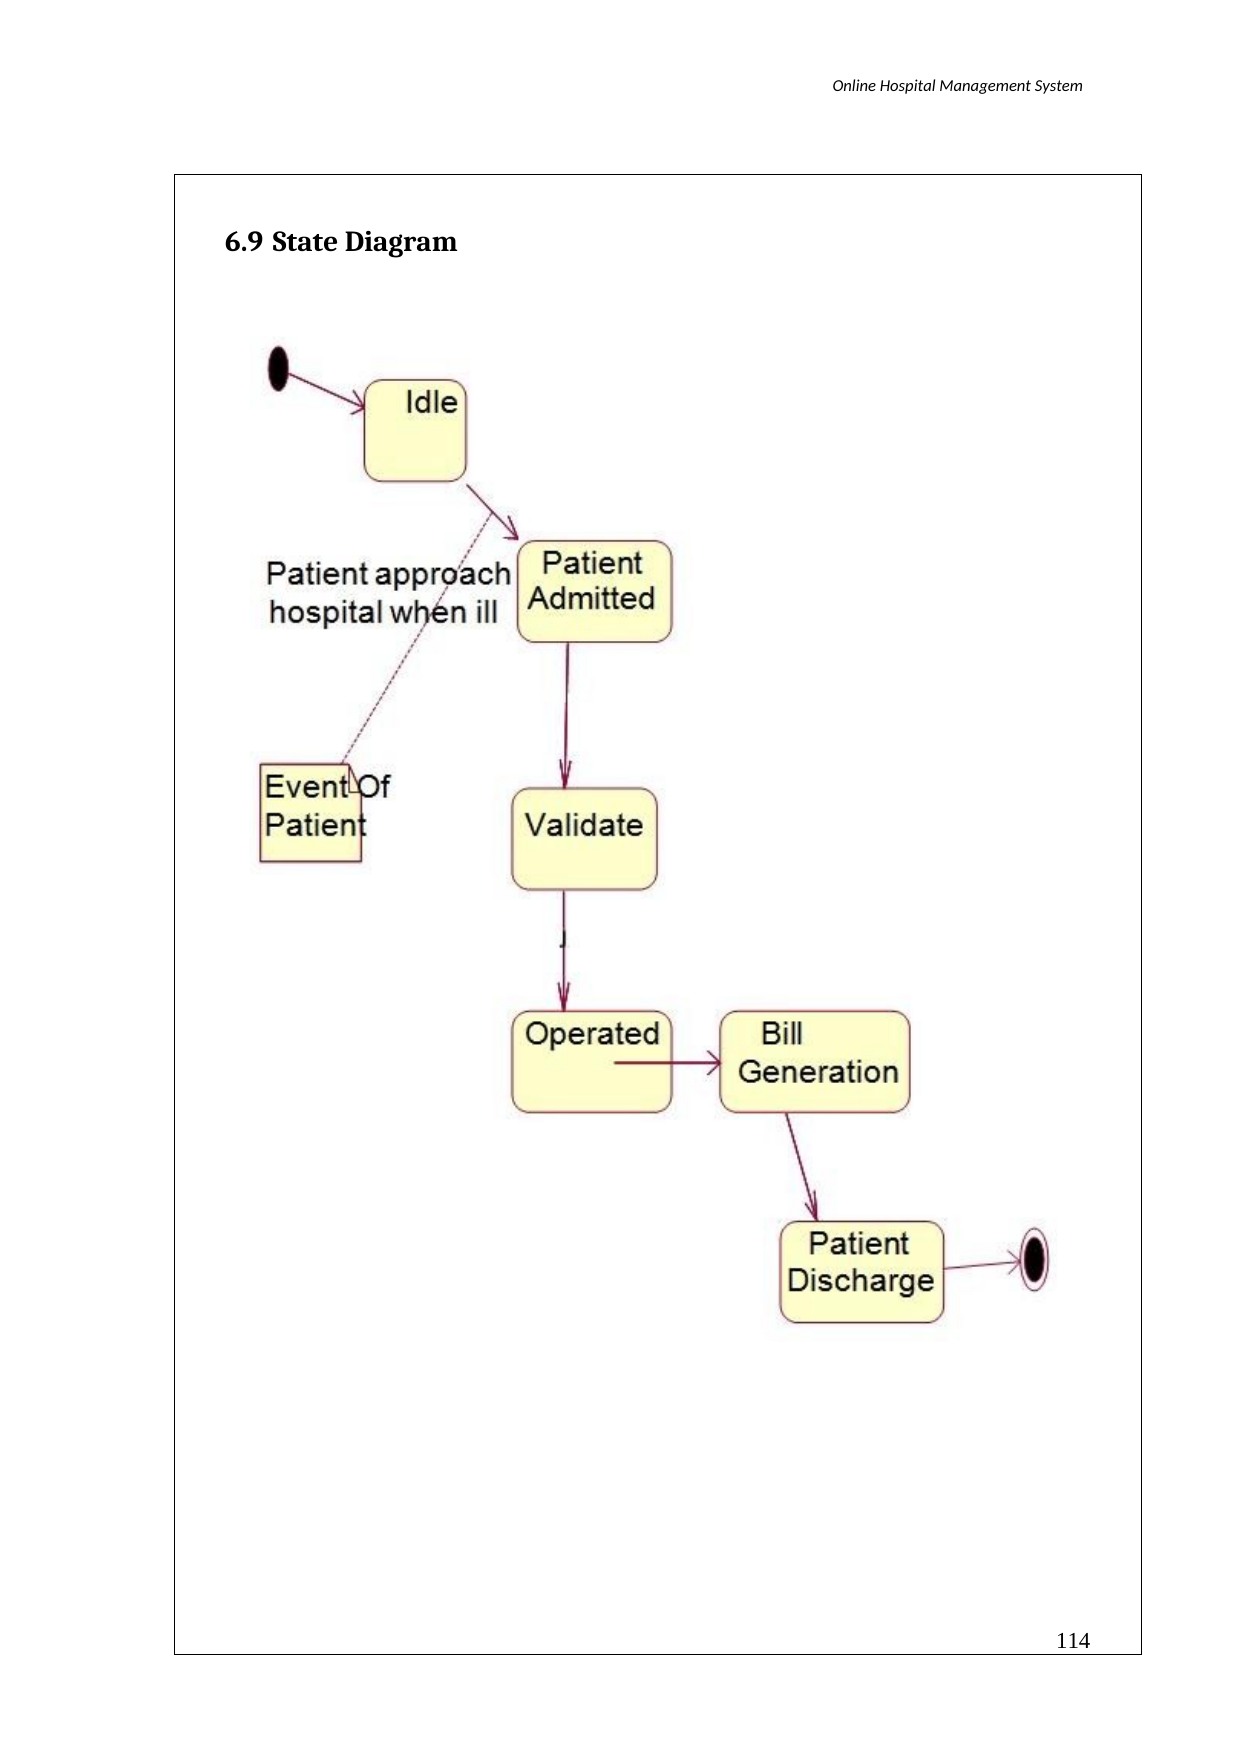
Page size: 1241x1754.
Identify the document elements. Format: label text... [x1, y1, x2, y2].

subtitle State Diagram [225, 225, 1142, 258]
picture [249, 336, 1058, 1342]
